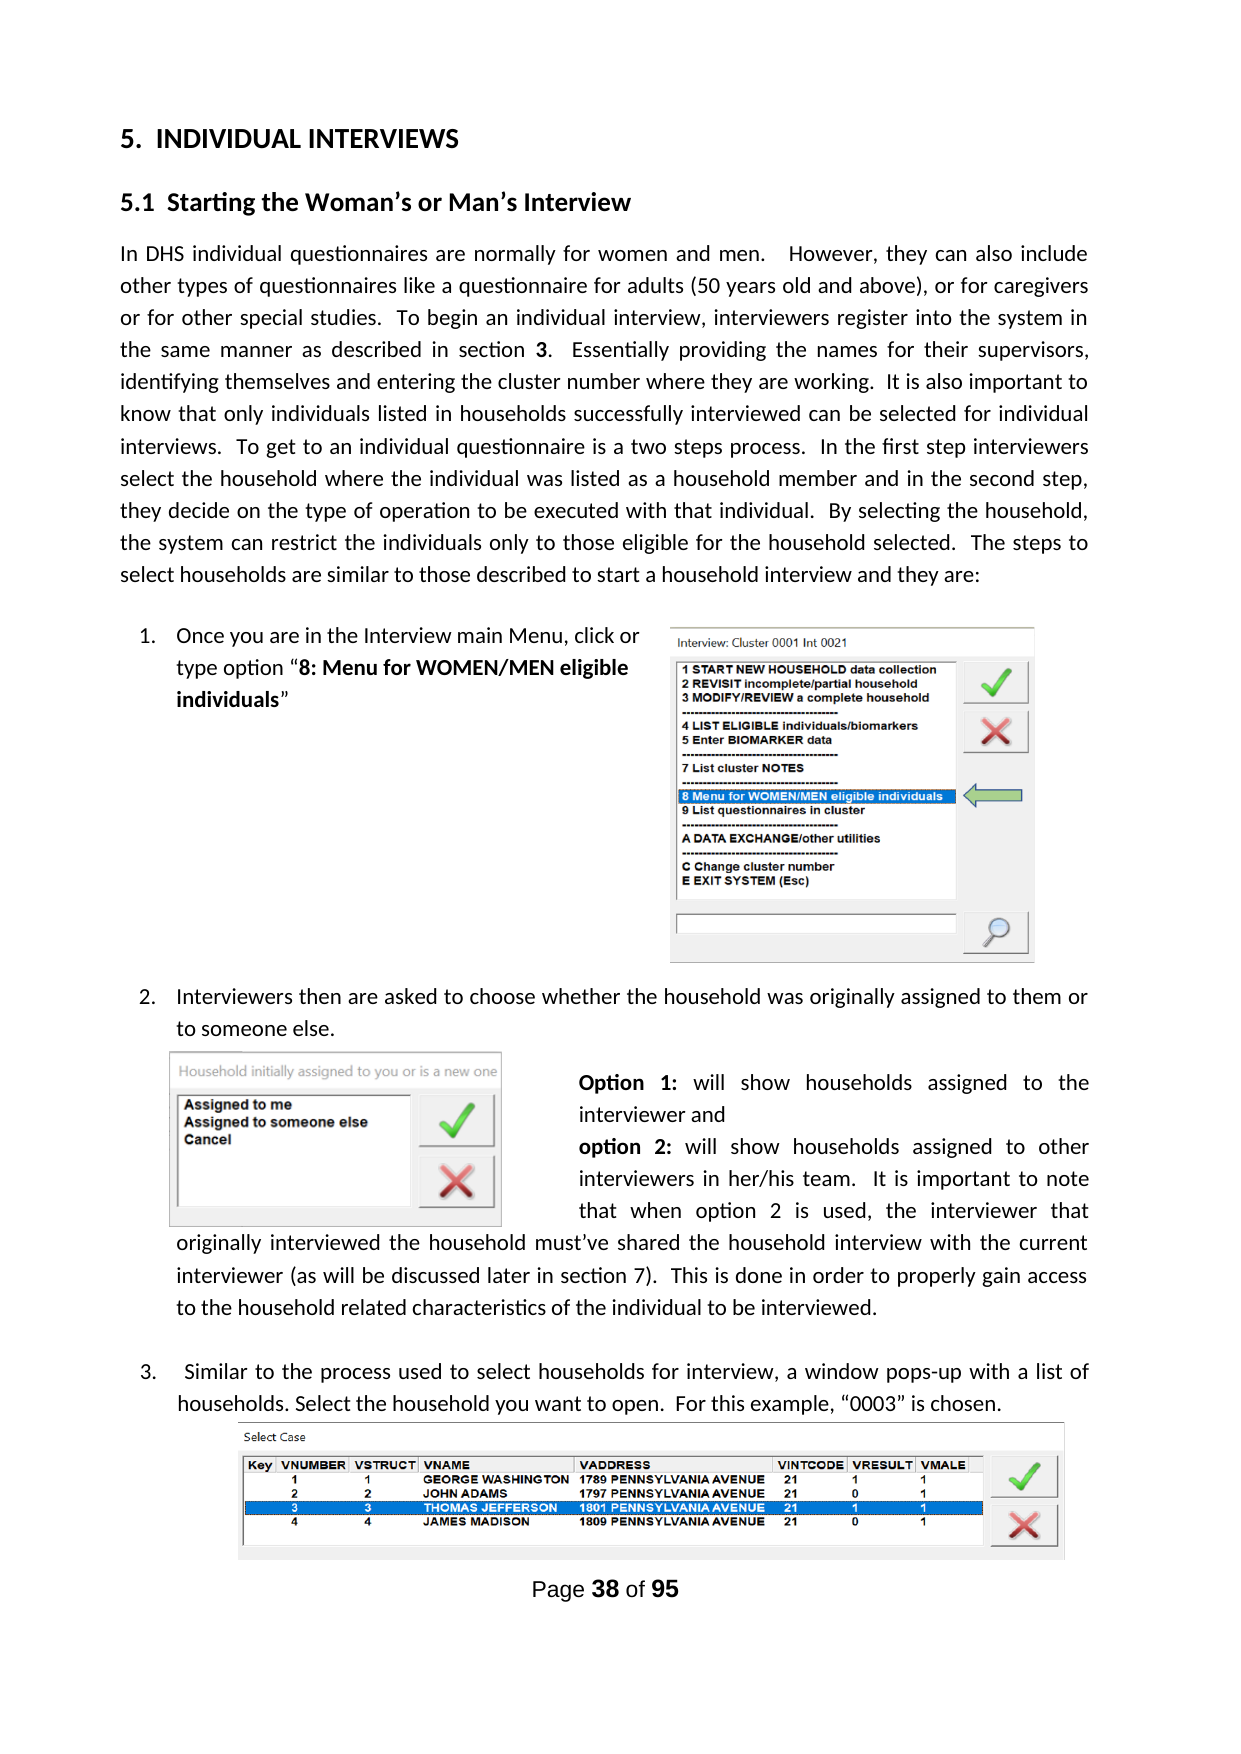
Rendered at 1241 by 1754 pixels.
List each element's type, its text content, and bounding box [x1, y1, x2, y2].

text In DHS individual questionnaires are normally for women and men. However, they can also include other types of questionnaires like a questionnaire for adults (50 years old and above), or for caregivers or for other special studies. To begin an individual interview, interviewers register into the system in the same manner as described in section 3. Essentially providing the names for their supervisors, identifying themselves and entering the cluster number where they are working. It is also important to know that only individuals listed in households successfully interviewed can be selected for individual interviews. To get to an individual questionnaire is a two steps process. In the first step interviewers select the household where the individual was listed as a household member and in the second step, they decide on the type of operation to be executed with that individual. By selecting the household, the system can restrict the individuals only to those eligible for the household selected. The steps to select households are similar to those described to start a household interview and they are: [120, 239, 1090, 588]
picture [236, 1421, 1065, 1561]
picture [670, 626, 1035, 963]
picture [168, 1051, 504, 1227]
text option 2: will show households assigned to other interviewers in her/his team. It is important to note that when option 2 is used, the interviewer that originally interviewed the household must’ve shared the household interview with the current interviewer (as will be discussed later in section 7). This is done in order to properly gain access to the household related characteristics of the individual to be interviewed. [176, 1132, 1090, 1321]
list Similar to the process used to select households for interview, a window pops-up with a list of households. Select the household you want to open. For this example, “0003” is chosen. [139, 1357, 1090, 1417]
list Once you are in the Interview main Menu, click or type option “8: Menu for WOMEN/MEN eligible individuals” [139, 621, 1090, 713]
list Interviewers then are asked to choose whether the household was originally assigned to them or to someone else. [139, 982, 1090, 1043]
subtitle 5. INDIVIDUAL INTERVIEWS [120, 120, 1090, 156]
subtitle 5.1 Starting the Woman’s or Man’s Interview [120, 185, 1090, 218]
text Option 1: will show households assigned to the interviewer and [504, 1068, 1090, 1128]
